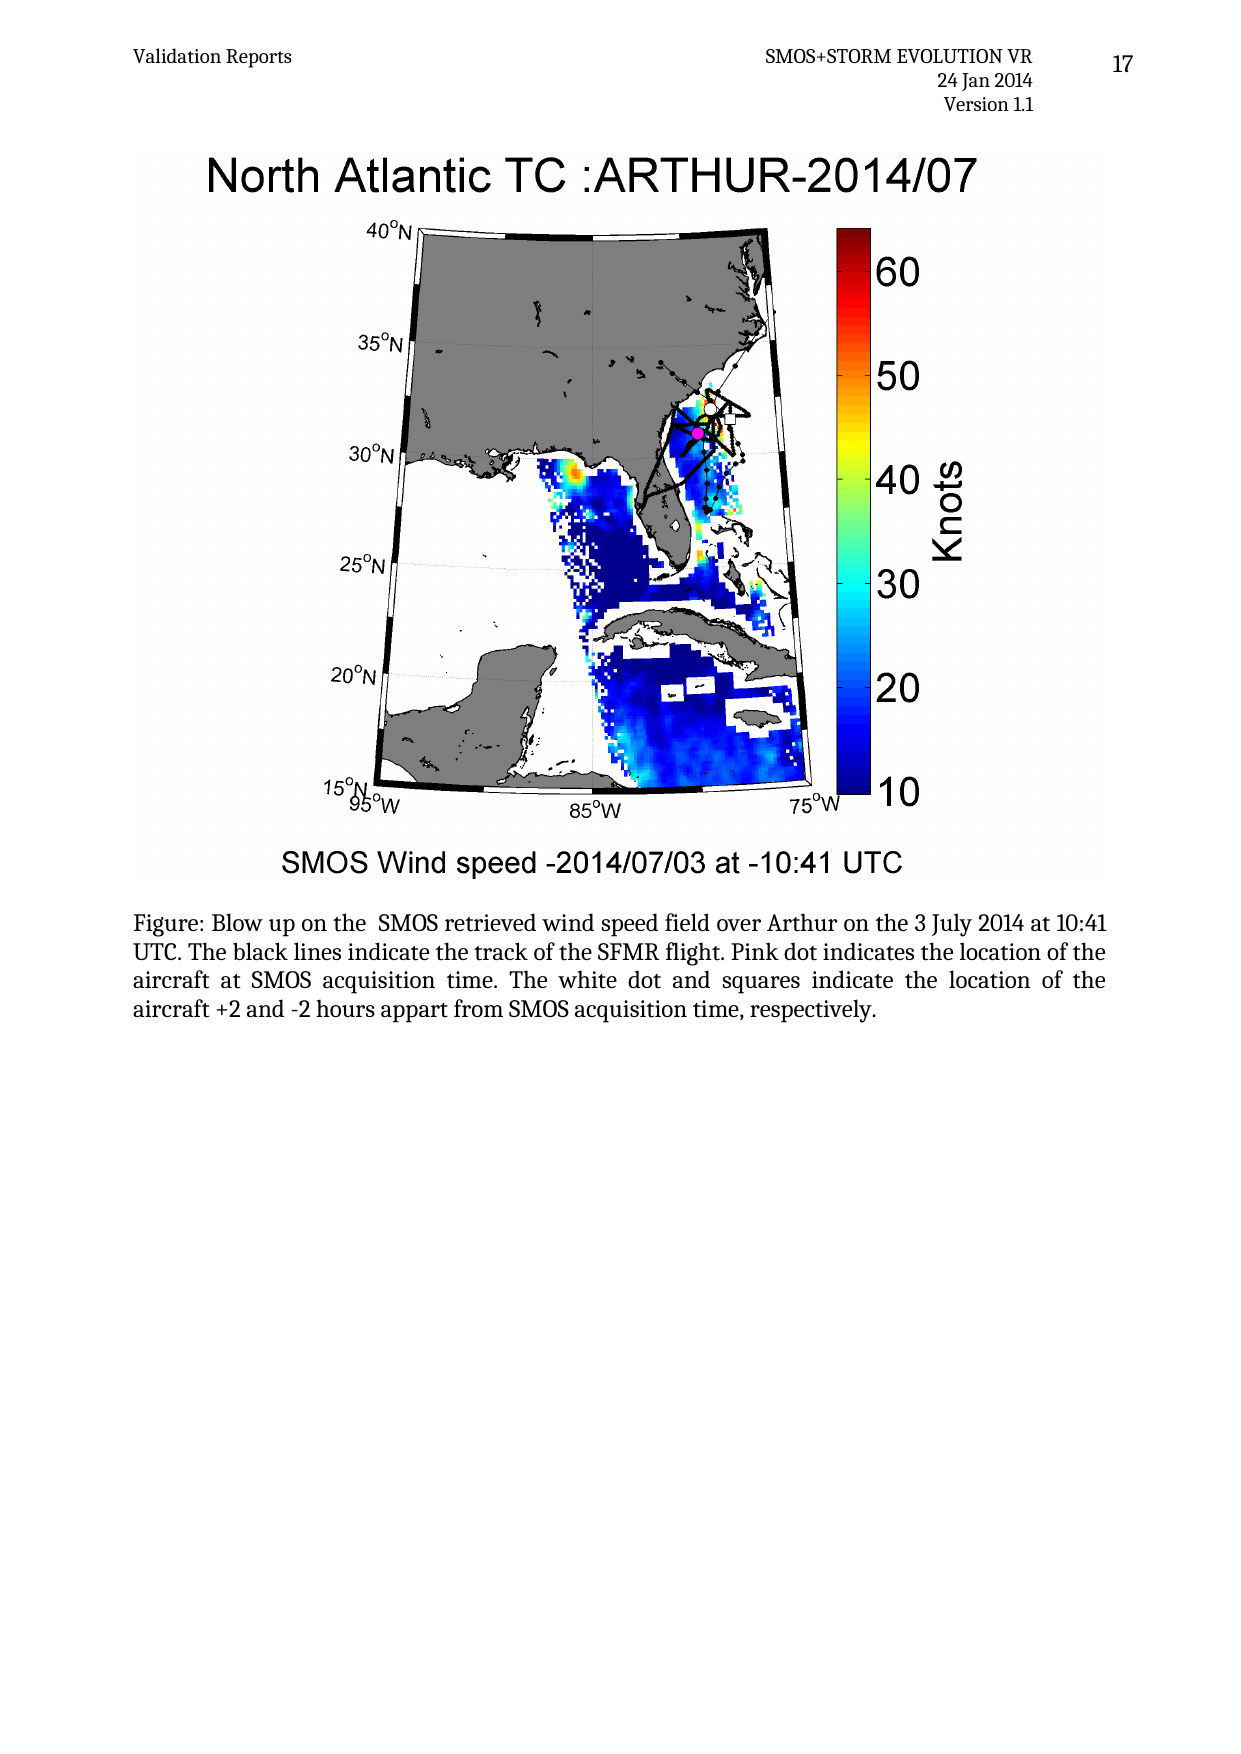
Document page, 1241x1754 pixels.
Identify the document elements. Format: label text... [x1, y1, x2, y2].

text Figure: Blow up on the SMOS retrieved wind speed field over Arthur on the 3 July 2014 at 10:41 UTC. The black lines indicate the track of the SFMR flight. Pink dot indicates the location of the aircraft at SMOS acquisition time. The white dot and squares indicate the location of the aircraft +2 and -2 hours appart from SMOS acquisition time, respectively. [133, 909, 1108, 1024]
picture [132, 149, 1107, 880]
